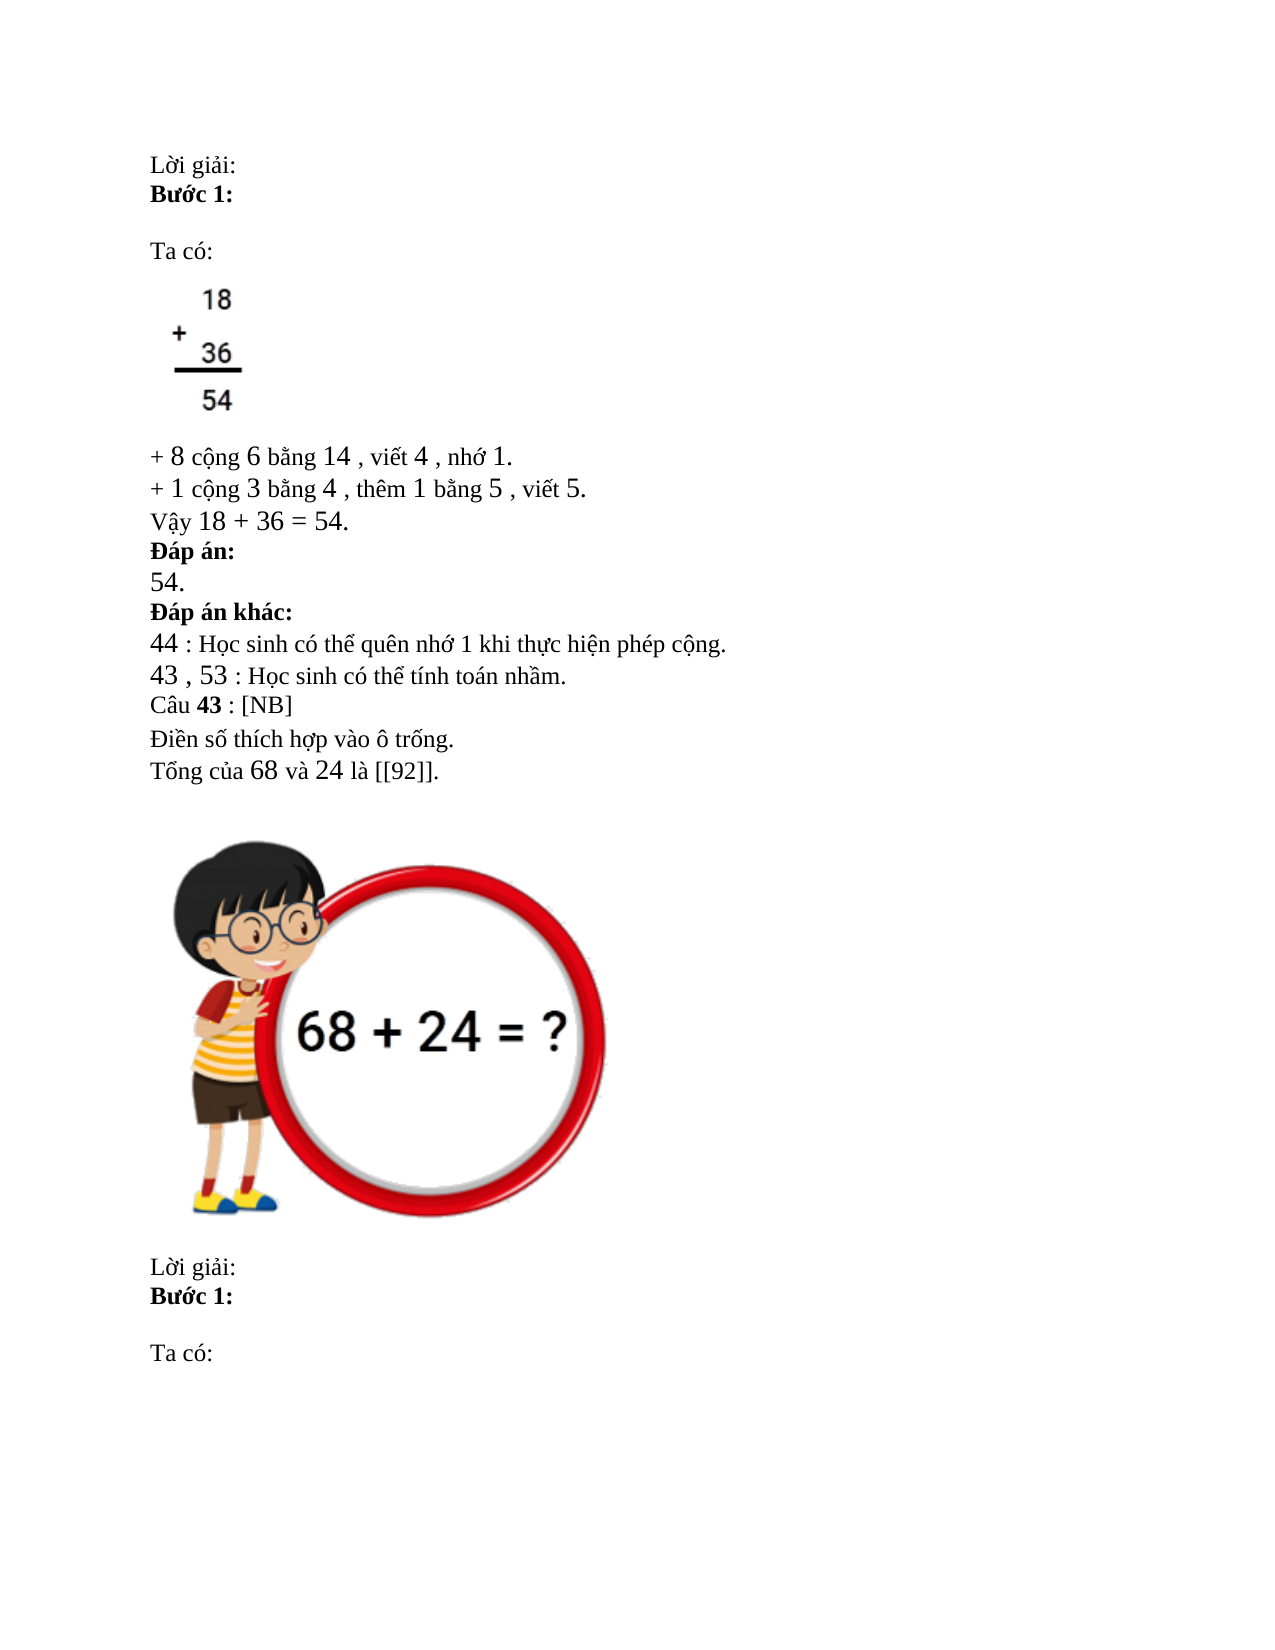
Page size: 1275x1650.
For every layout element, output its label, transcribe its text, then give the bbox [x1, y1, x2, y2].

picture [150, 814, 638, 1247]
text Ta có: + 8 cộng 6 bằng 14 , viết 4 , nhớ 1. + 1 cộng 3 bằng 4 , thêm 1 bằng 5 , viết 5. Vậy 18 + 36 = 54. Đáp án: 54. Đáp án khác: 44 : Học sinh có thể quên nhớ 1 khi thực hiện phép cộng. 43 , 53 : Học sinh có thể tính toán nhầm. [150, 207, 1125, 691]
text Câu 43 : [NB] [150, 691, 1125, 719]
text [150, 1309, 1125, 1367]
text Lời giải: [150, 150, 1125, 179]
picture [150, 265, 259, 439]
text Lời giải: [150, 1252, 1125, 1281]
text Bước 1: [150, 1281, 1125, 1309]
text Bước 1: [150, 179, 1125, 207]
